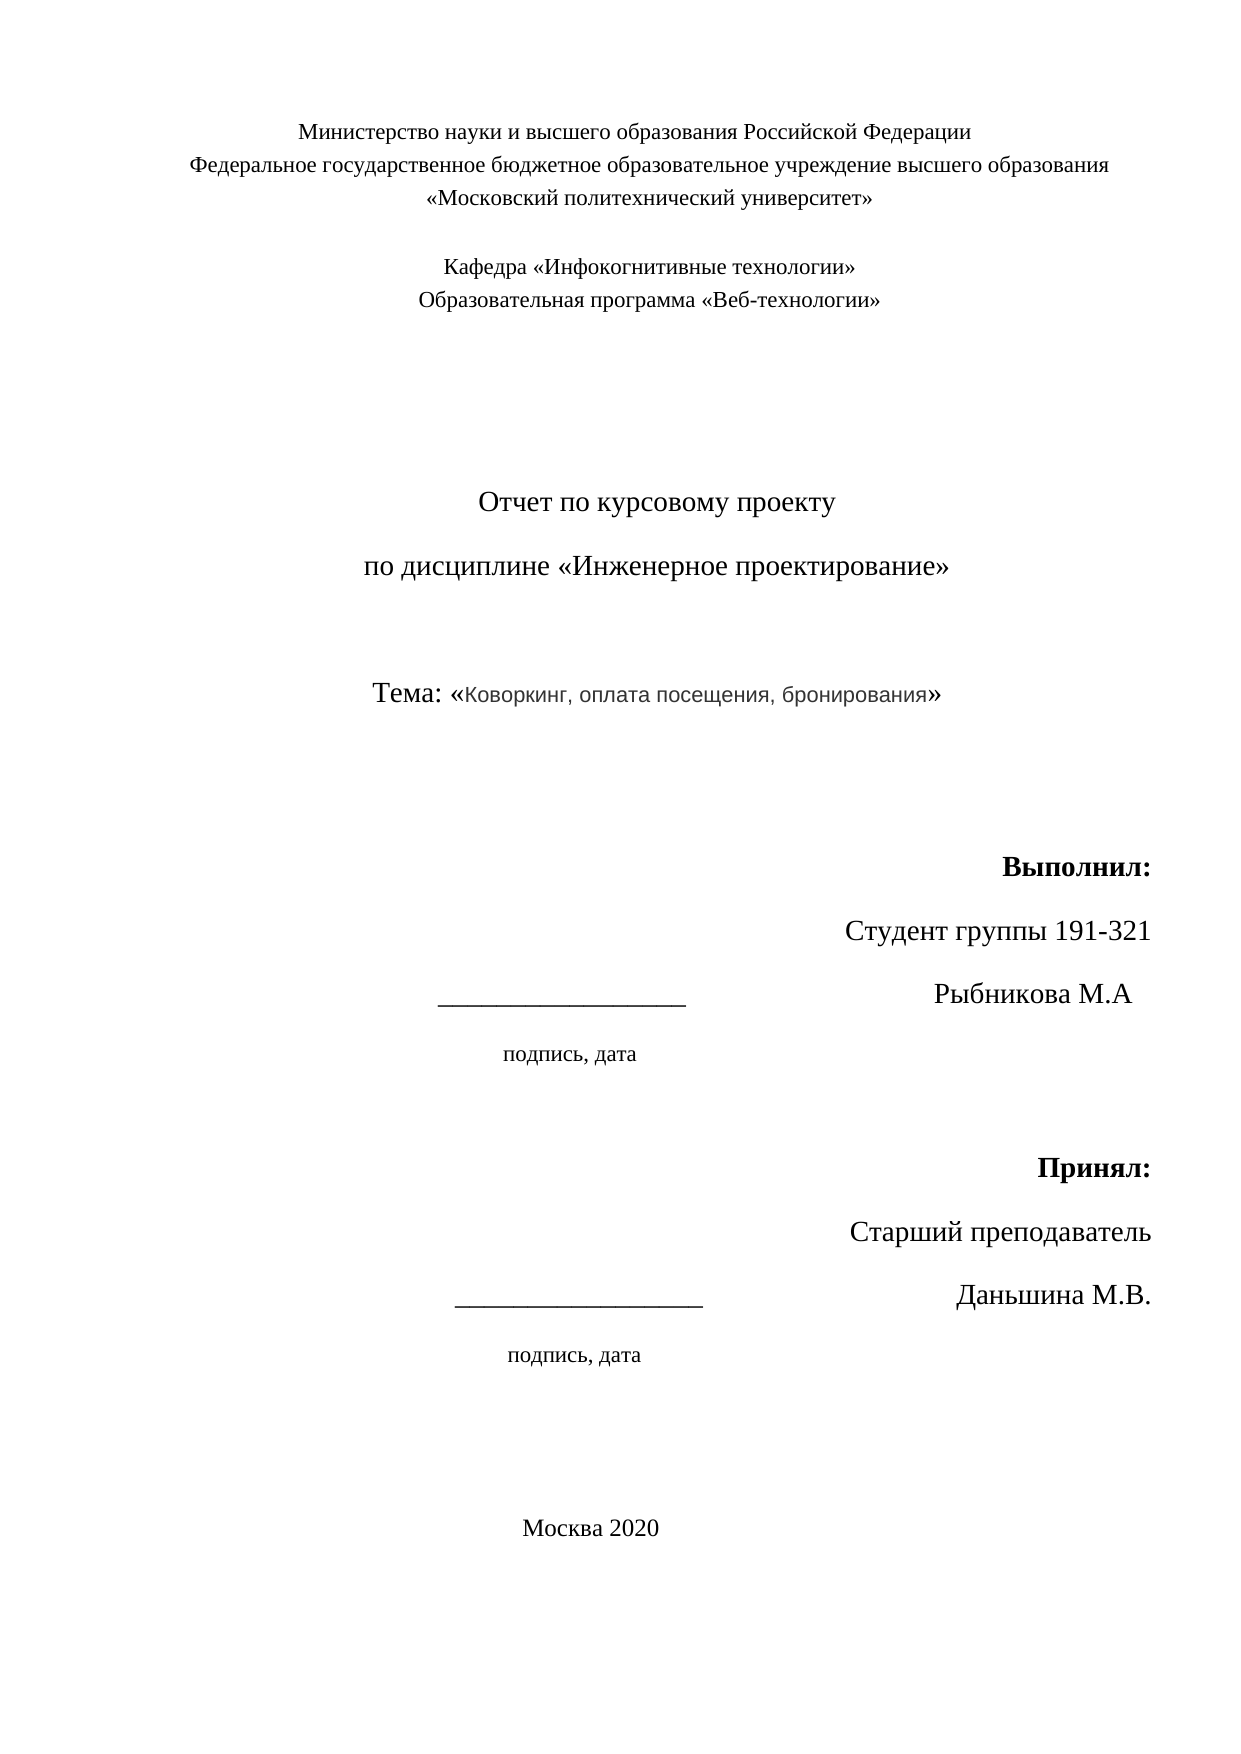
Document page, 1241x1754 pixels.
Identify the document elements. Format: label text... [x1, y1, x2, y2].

text «Московский политехнический университет» [162, 184, 1137, 210]
text Выполнил: [266, 849, 1152, 883]
text по дисциплине «Инженерное проектирование» [162, 548, 1152, 582]
text Федеральное государственное бюджетное образовательное учреждение высшего образования [162, 151, 1137, 177]
text Отчет по курсовому проекту [162, 484, 1152, 518]
text _________________ Даньшина М.В. [266, 1277, 1152, 1311]
text подпись, дата [266, 1040, 1152, 1066]
text Старший преподаватель [266, 1214, 1152, 1247]
text Москва 2020 [29, 1513, 1152, 1542]
text Кафедра «Инфокогнитивные технологии» [162, 253, 1137, 279]
text Принял: [266, 1150, 1152, 1184]
text Министерство науки и высшего образования Российской Федерации [133, 118, 1137, 144]
text подпись, дата [118, 1341, 1152, 1367]
text Тема: «Коворкинг, оплата посещения, бронирования» [162, 675, 1152, 709]
text Студент группы 191-321 [266, 913, 1152, 946]
text _________________ Рыбникова М.А [266, 976, 1152, 1010]
text Образовательная программа «Веб-технологии» [162, 286, 1137, 312]
